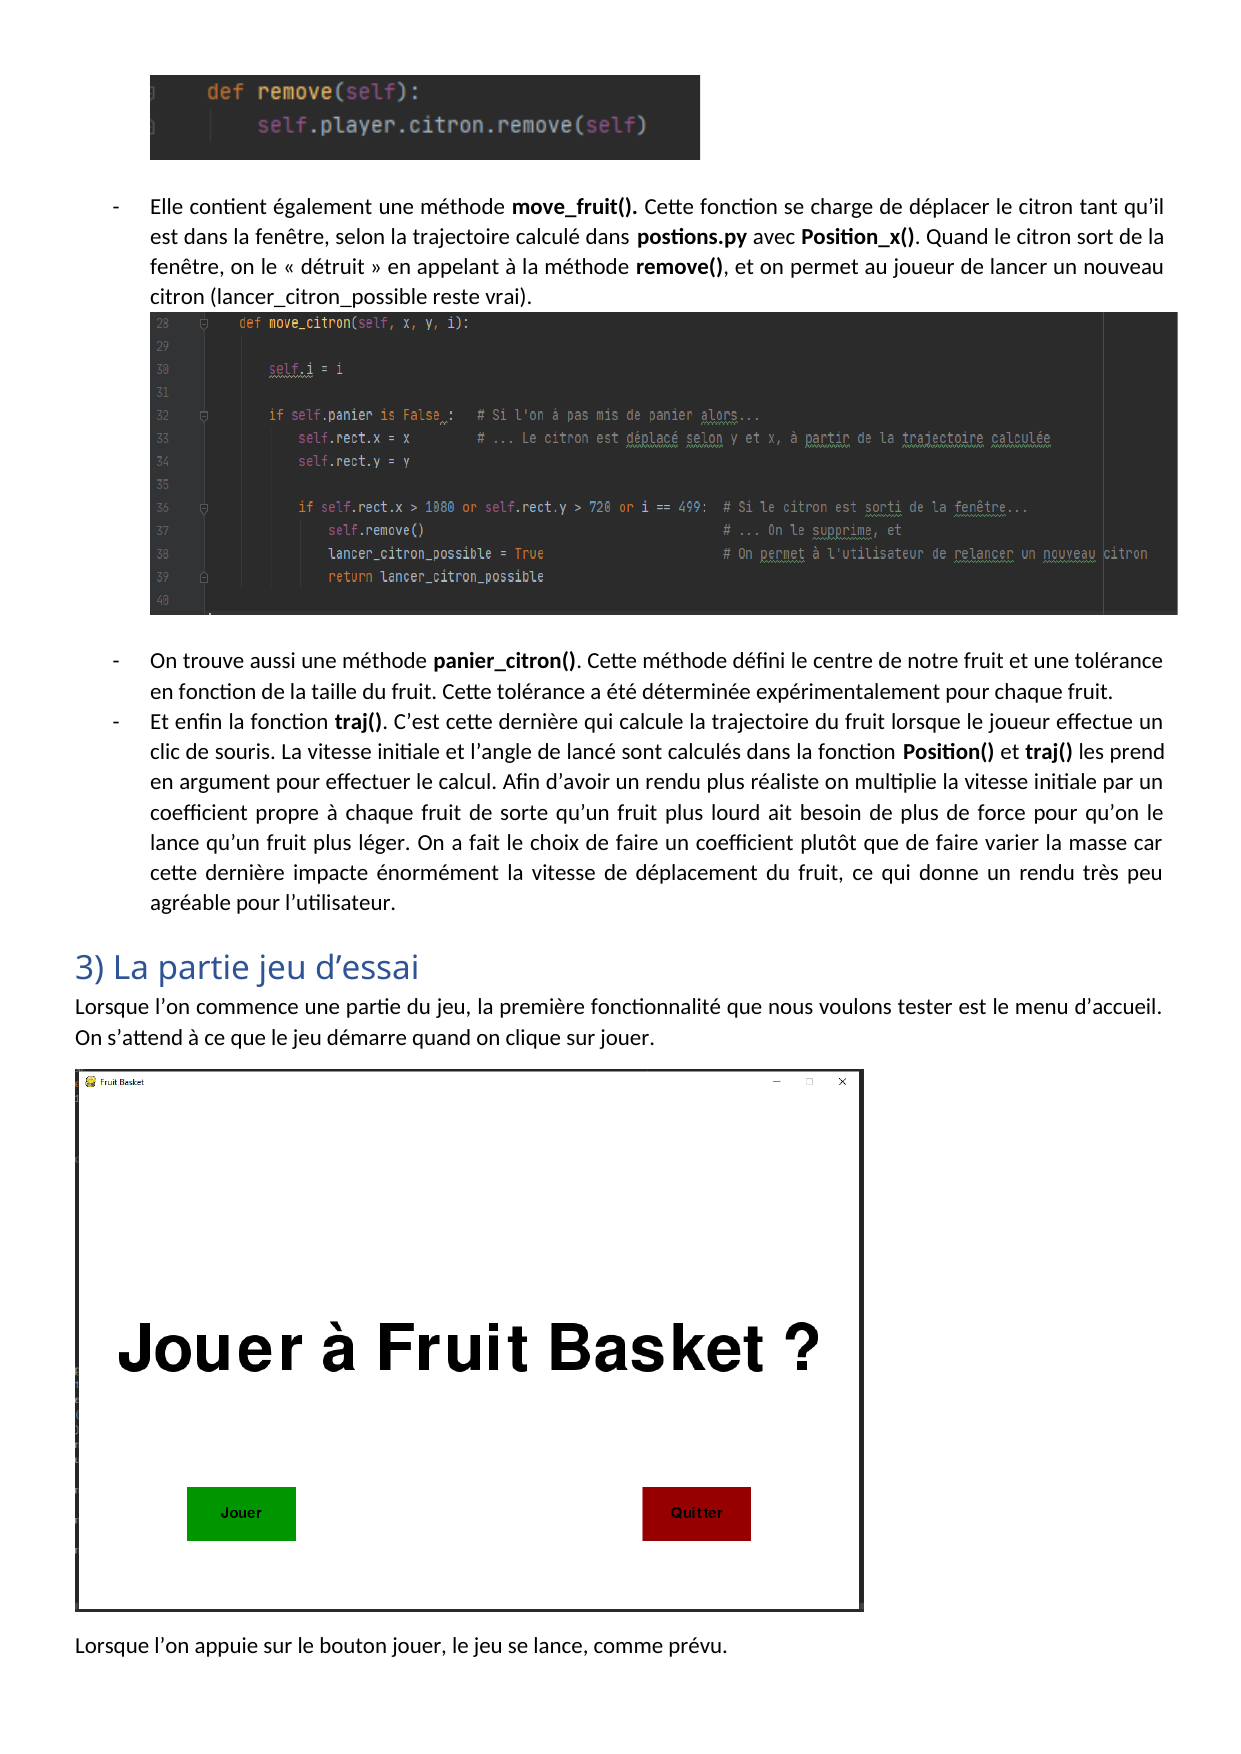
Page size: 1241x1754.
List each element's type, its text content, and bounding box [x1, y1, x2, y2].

text Lorsque l’on appuie sur le bouton jouer, le jeu se lance, comme prévu. [75, 1631, 1165, 1659]
picture [150, 312, 1178, 615]
text Lorsque l’on commence une partie du jeu, la première fonctionnalité que nous voulons tester est le menu d’accueil. On s’attend à ce que le jeu démarre quand on clique sur jouer. [75, 992, 1165, 1051]
picture [75, 1069, 864, 1612]
list Elle contient également une méthode move_fruit(). Cette fonction se charge de déplacer le citron tant qu’il est dans la fenêtre, selon la trajectoire calculé dans postions.py avec Position_x(). Quand le citron sort de la fenêtre, on le « détruit » en appelant à la méthode remove(), et on permet au joueur de lancer un nouveau citron (lancer_citron_possible reste vrai). [112, 192, 1165, 310]
picture [150, 75, 700, 160]
list On trouve aussi une méthode panier_citron(). Cette méthode défini le centre de notre fruit et une tolérance en fonction de la taille du fruit. Cette tolérance a été déterminée expérimentalement pour chaque fruit. [112, 647, 1165, 705]
list Et enfin la fonction traj(). C’est cette dernière qui calcule la trajectoire du fruit lorsque le joueur effectue un clic de souris. La vitesse initiale et l’angle de lancé sont calculés dans la fonction Position() et traj() les prend en argument pour effectuer le calcul. Afin d’avoir un rendu plus réaliste on multiplie la vitesse initiale par un coefficient propre à chaque fruit de sorte qu’un fruit plus lourd ait besoin de plus de force pour qu’on le lance qu’un fruit plus léger. On a fait le choix de faire un coefficient plutôt que de faire varier la masse car cette dernière impacte énormément la vitesse de déplacement du fruit, ce qui donne un rendu très peu agréable pour l’utilisateur. [112, 707, 1165, 916]
subtitle 3) La partie jeu d’essai [75, 943, 1165, 989]
